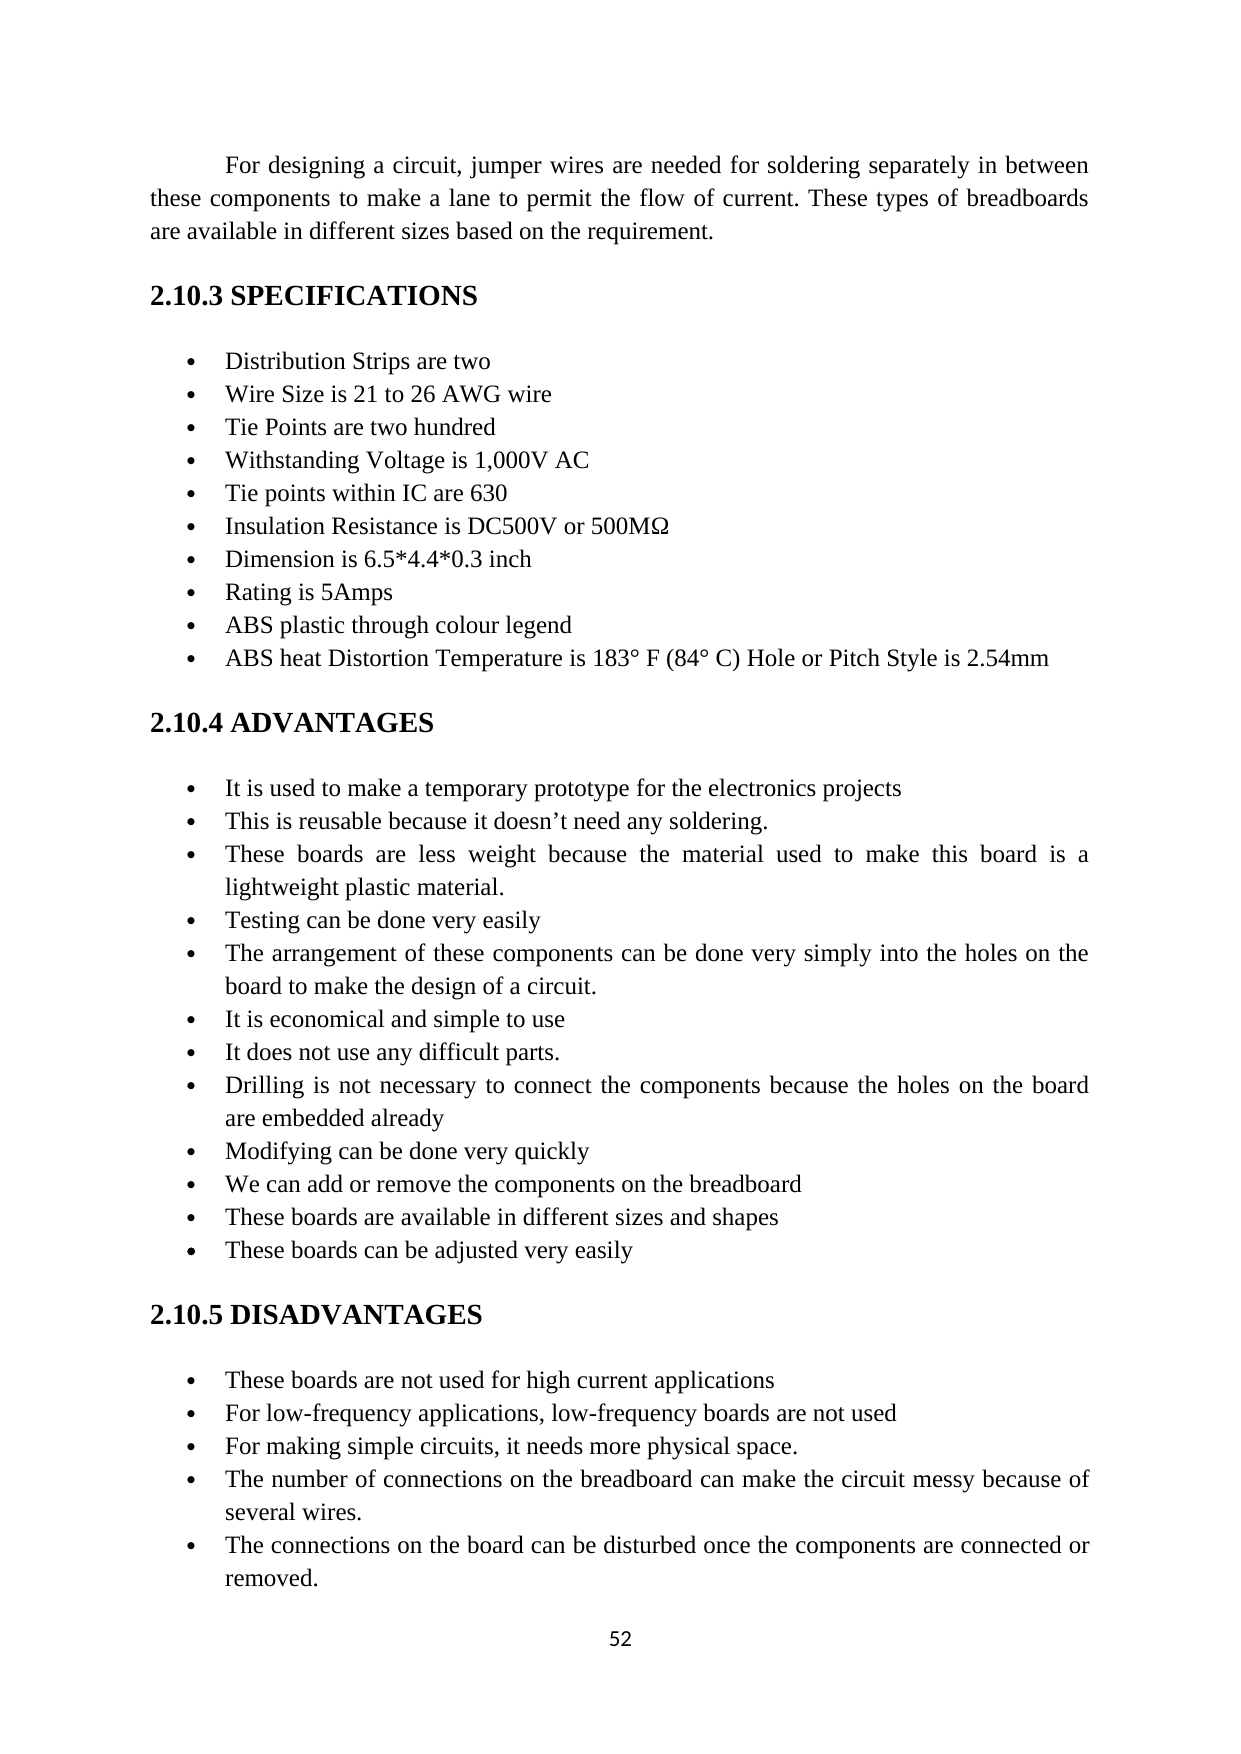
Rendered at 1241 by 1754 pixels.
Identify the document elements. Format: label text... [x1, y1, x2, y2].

text For designing a circuit, jumper wires are needed for soldering separately in between these components to make a lane to permit the flow of current. These types of breadboards are available in different sizes based on the requirement. [150, 150, 1090, 245]
list Modifying can be done very quickly [187, 1136, 1090, 1165]
list Tie points within IC are 630 [187, 478, 1090, 507]
text 2.10.3 SPECIFICATIONS [150, 278, 1090, 312]
list Wire Size is 21 to 26 AWG wire [187, 379, 1090, 408]
list This is reusable because it doesn’t need any soldering. [187, 806, 1090, 835]
list ABS heat Distortion Temperature is 183° F (84° C) Hole or Pitch Style is 2.54mm [187, 643, 1090, 672]
list The connections on the board can be disturbed once the components are connected or removed. [187, 1530, 1090, 1592]
list Testing can be done very easily [187, 905, 1090, 934]
list These boards are available in different sizes and shapes [187, 1202, 1090, 1231]
list These boards can be adjusted very easily [187, 1235, 1090, 1264]
list These boards are not used for high current applications [187, 1365, 1090, 1394]
list It is used to make a temporary prototype for the electronics projects [187, 773, 1090, 802]
list Drilling is not necessary to connect the components because the holes on the board are embedded already [187, 1070, 1090, 1132]
list Rating is 5Amps [187, 577, 1090, 606]
list Tie Points are two hundred [187, 412, 1090, 441]
list For low-frequency applications, low-frequency boards are not used [187, 1398, 1090, 1427]
list Withstanding Voltage is 1,000V AC [187, 445, 1090, 474]
list Dimension is 6.5*4.4*0.3 inch [187, 544, 1090, 573]
list The number of connections on the breadboard can make the circuit messy because of several wires. [187, 1464, 1090, 1526]
list For making simple circuits, it needs more physical space. [187, 1431, 1090, 1460]
list ABS plastic through colour legend [187, 610, 1090, 639]
text 2.10.4 ADVANTAGES [150, 705, 1090, 739]
list These boards are less weight because the material used to make this board is a lightweight plastic material. [187, 839, 1090, 901]
list The arrangement of these components can be done very simply into the holes on the board to make the design of a circuit. [187, 938, 1090, 1000]
list It is economical and simple to use [187, 1004, 1090, 1033]
text 2.10.5 DISADVANTAGES [150, 1297, 1090, 1331]
list It does not use any difficult parts. [187, 1037, 1090, 1066]
list We can add or remove the components on the breadboard [187, 1169, 1090, 1198]
list Insulation Resistance is DC500V or 500MΩ [187, 511, 1090, 540]
list Distribution Strips are two [187, 346, 1090, 375]
